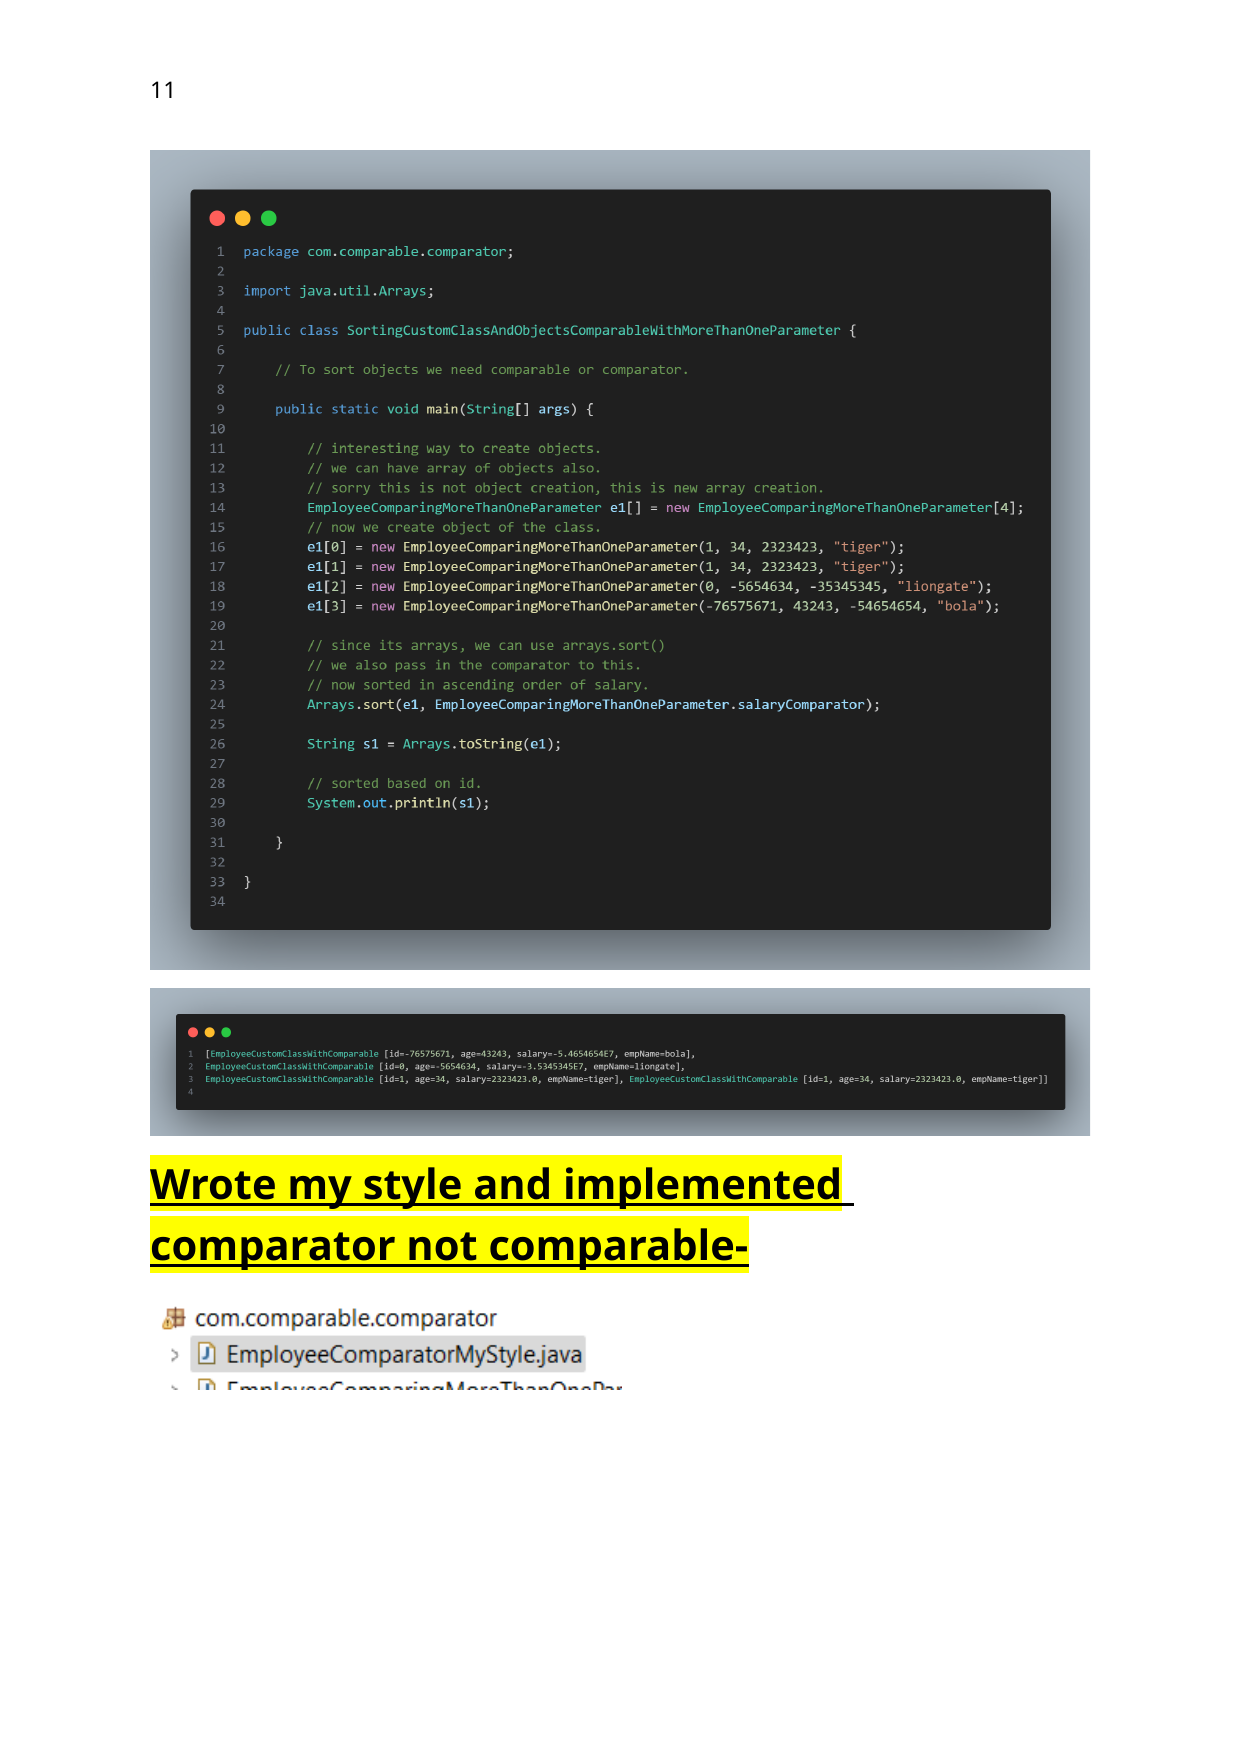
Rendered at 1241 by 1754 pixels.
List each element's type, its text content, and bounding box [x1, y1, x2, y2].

text Wrote my style and implemented comparator not comparable- [150, 1155, 1090, 1273]
picture [150, 988, 1091, 1136]
picture [150, 1293, 622, 1390]
picture [150, 150, 1091, 970]
